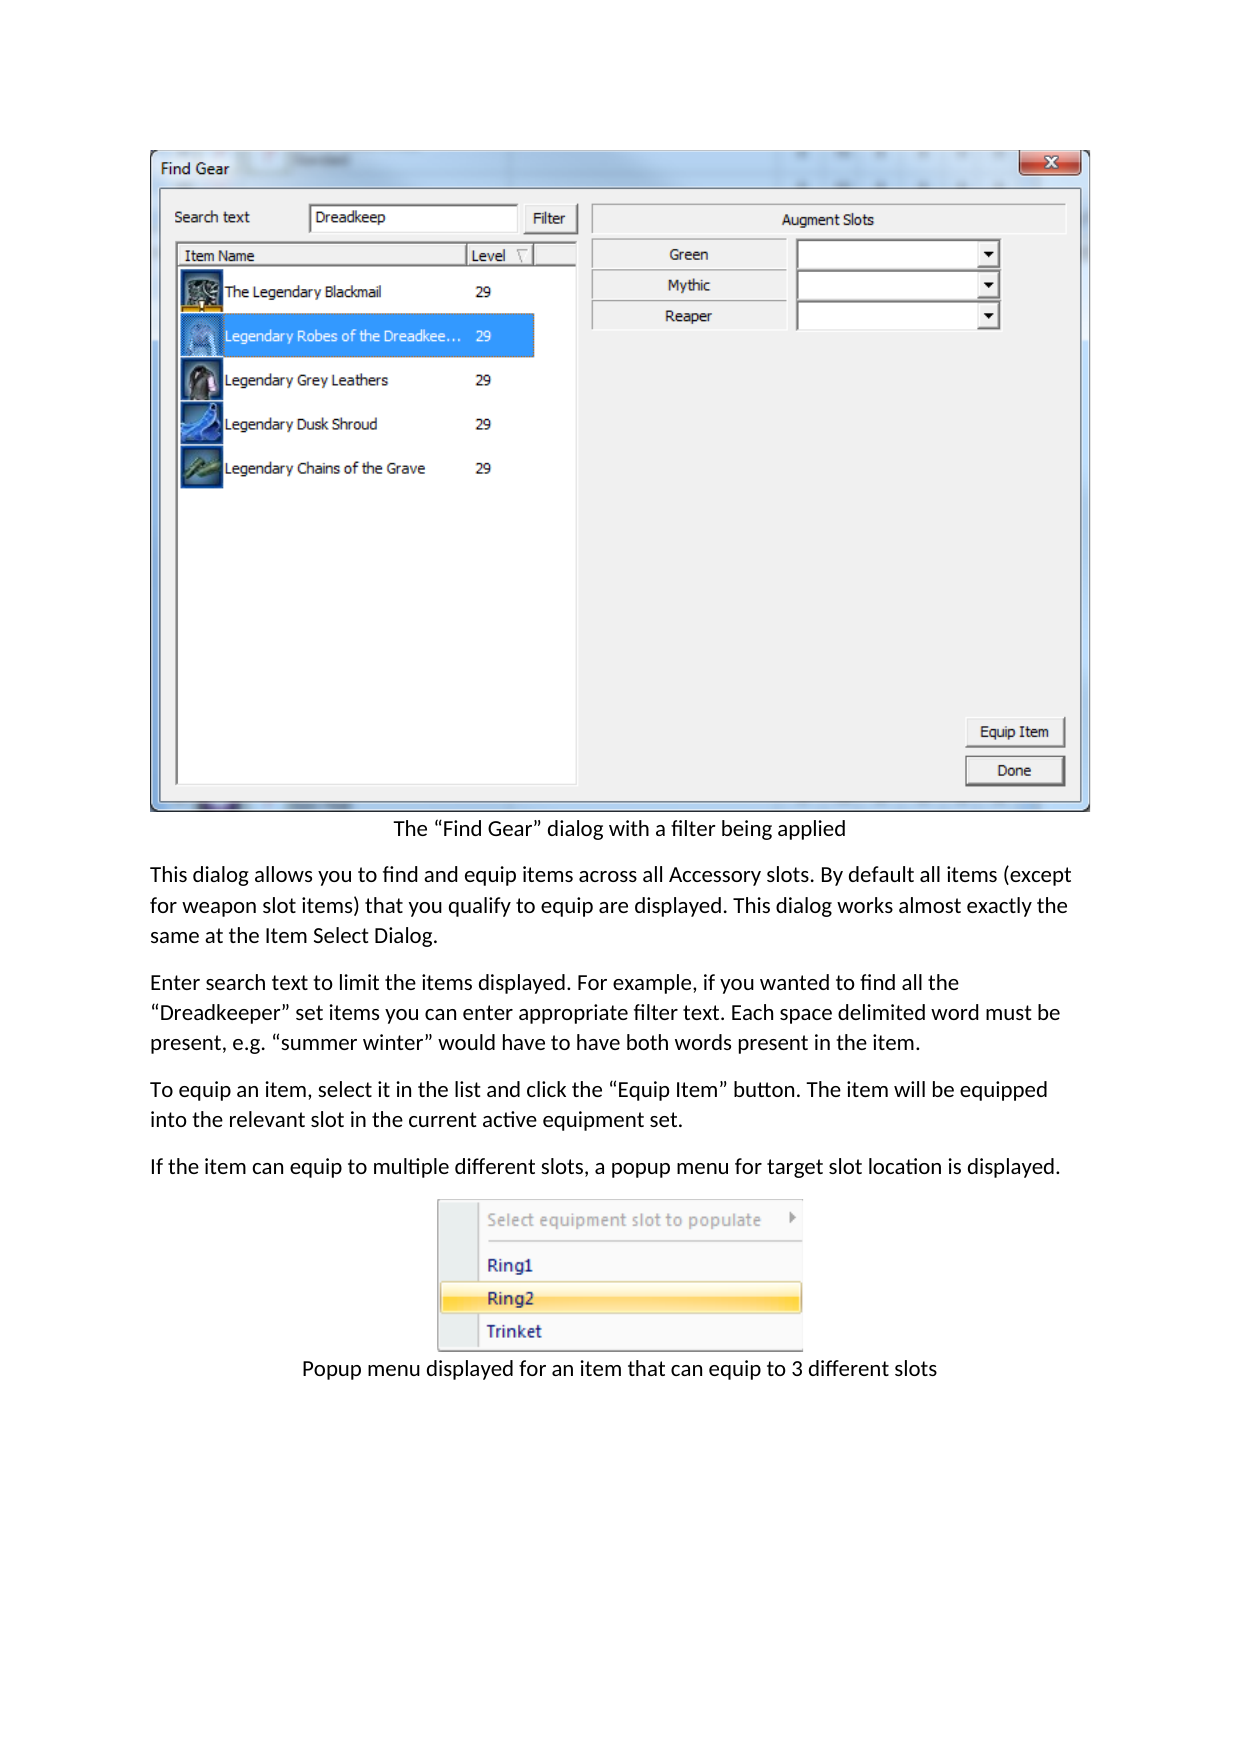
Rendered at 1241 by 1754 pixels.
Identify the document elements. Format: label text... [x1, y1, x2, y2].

text Enter search text to limit the items displayed. For example, if you wanted to find all the “Dreadkeeper” set items you can enter appropriate filter text. Each space delimited word must be present, e.g. “summer winter” would have to have both words present in the item. [150, 968, 1090, 1056]
text If the item can equip to multiple different slots, a popup menu for target slot location is displayed. [150, 1152, 1090, 1180]
picture [437, 1199, 804, 1352]
text Popup menu displayed for an item that can equip to 3 different slots [150, 1354, 1090, 1382]
picture [150, 150, 1091, 812]
text To equip an item, select it in the list and click the “Equip Item” button. The item will be equipped into the relevant slot in the current active equipment set. [150, 1075, 1090, 1133]
text The “Find Gear” dialog with a filter being applied [150, 814, 1090, 842]
text This dialog allows you to find and equip items across all Accessory slots. By default all items (except for weapon slot items) that you qualify to equip are displayed. This dialog works almost exactly the same at the Item Select Dialog. [150, 861, 1090, 949]
